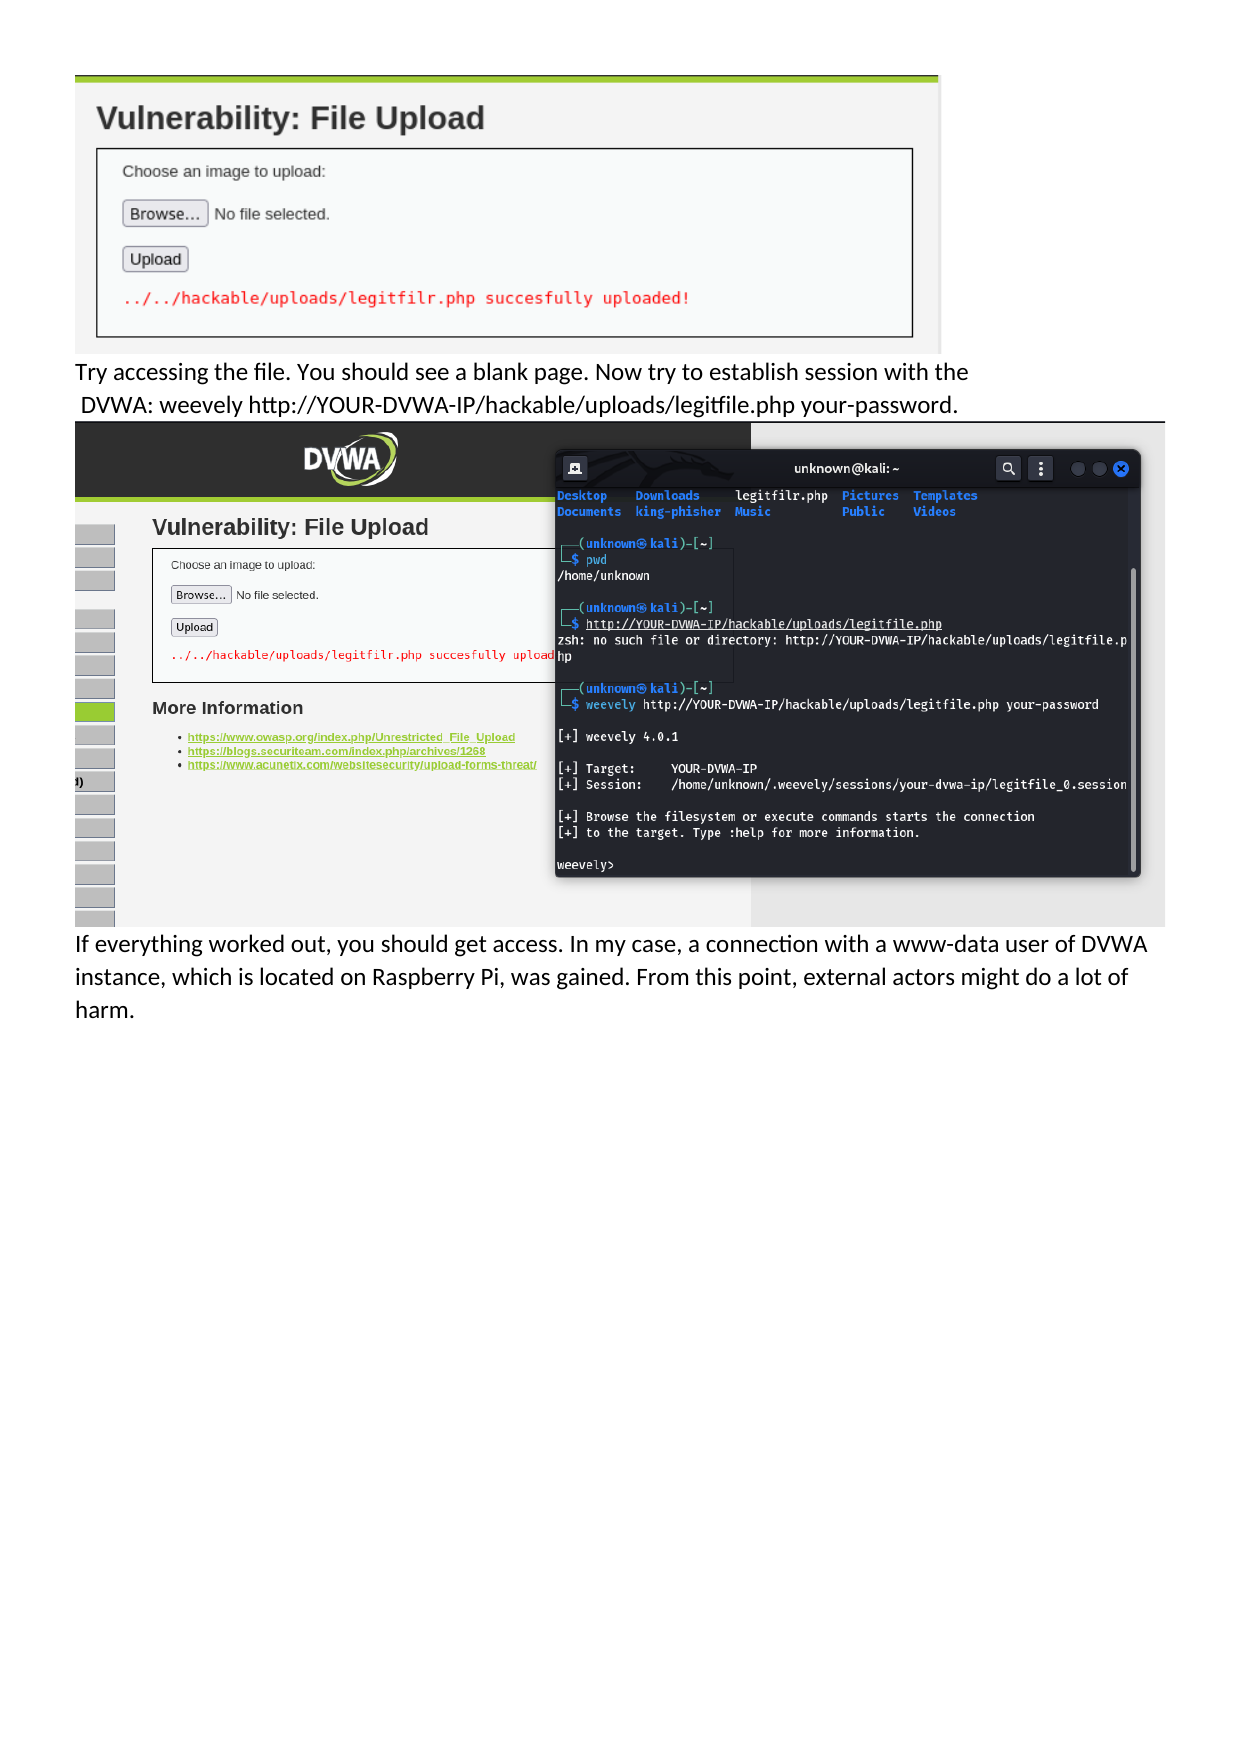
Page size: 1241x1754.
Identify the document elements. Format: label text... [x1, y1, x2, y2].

picture [75, 75, 942, 354]
text DVWA: weevely http://YOUR-DVWA-IP/hackable/uploads/legitfile.php your-password. [75, 389, 1165, 419]
text If everything worked out, you should get access. In my case, a connection with a www-data user of DVWA instance, which is located on Raspberry Pi, was gained. From this point, external actors might do a lot of harm. [75, 928, 1165, 1025]
text Try accessing the file. You should see a blank page. Now try to establish session with the [75, 356, 1165, 386]
picture [75, 421, 1166, 927]
